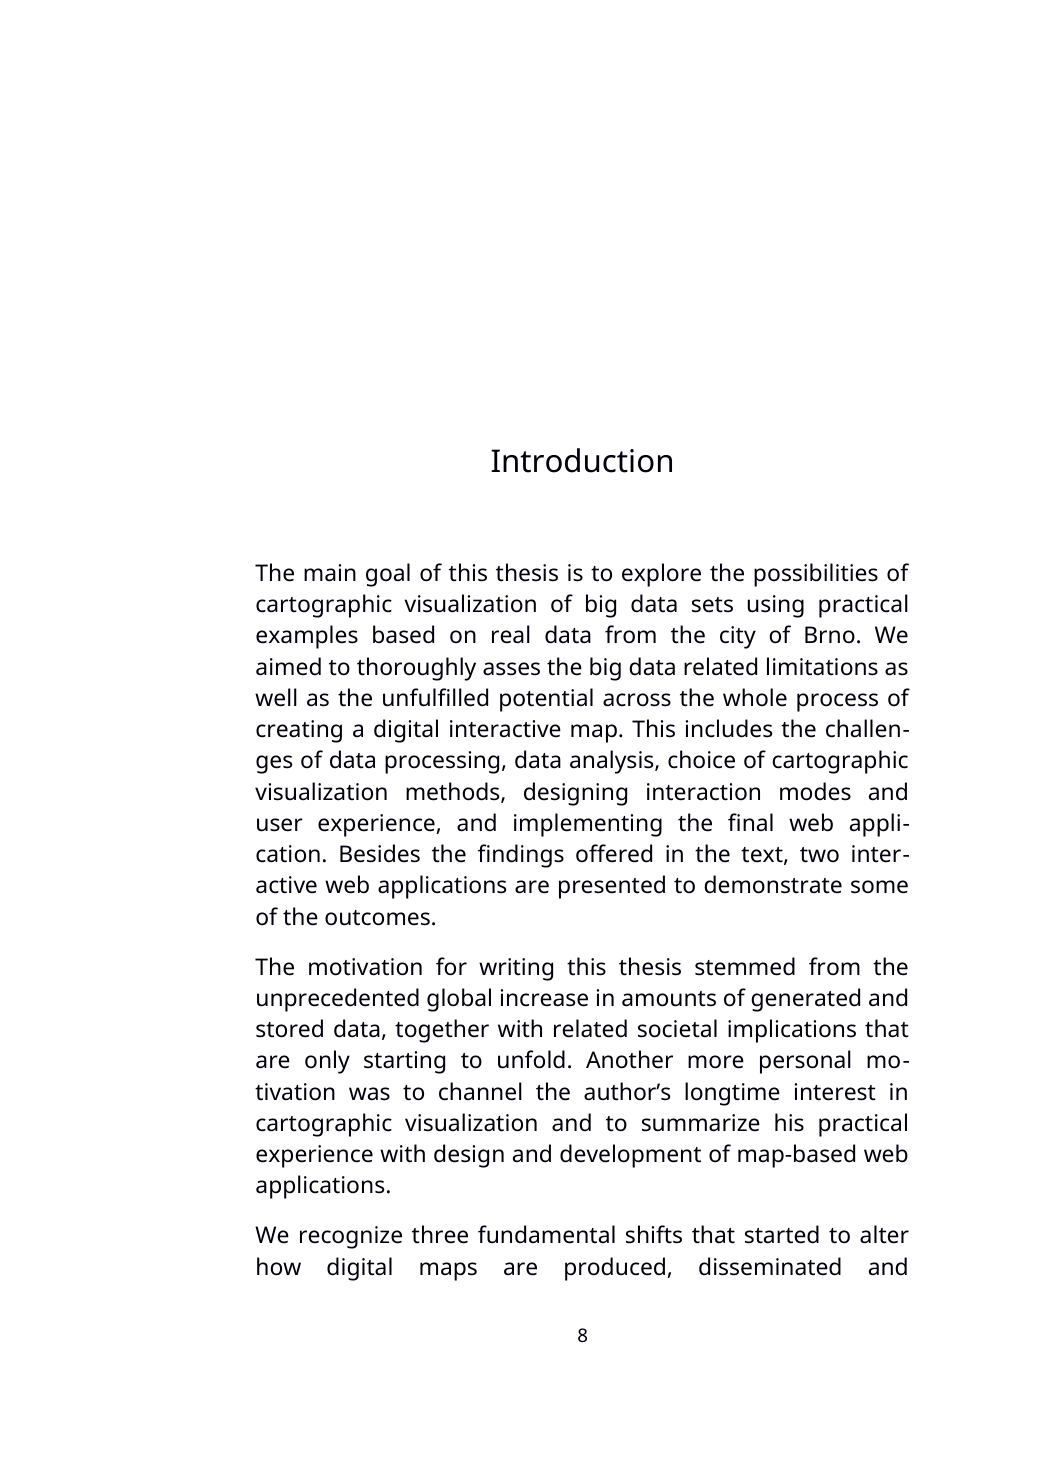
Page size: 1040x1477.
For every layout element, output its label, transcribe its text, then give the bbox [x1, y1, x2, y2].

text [255, 1219, 910, 1282]
text The main goal of this thesis is to explore the possibilities of cartographic visualization of big data sets using practical examples based on real data from the city of Brno. We aimed to thoroughly asses the big data related limitations as well as the unfulfilled potential across the whole process of creating a digital interactive map. This includes the challenges of data processing, data analysis, choice of cartographic visualization methods, designing interaction modes and user experience, and implementing the final web application. Besides the findings offered in the text, two interactive web applications are presented to demonstrate some of the outcomes. [255, 557, 910, 932]
text The motivation for writing this thesis stemmed from the unprecedented global increase in amounts of generated and stored data, together with related societal implications that are only starting to unfold. Another more personal motivation was to channel the author’s longtime interest in cartographic visualization and to summarize his practical experience with design and development of map-based web applications. [255, 950, 910, 1200]
subtitle Introduction [255, 439, 910, 482]
